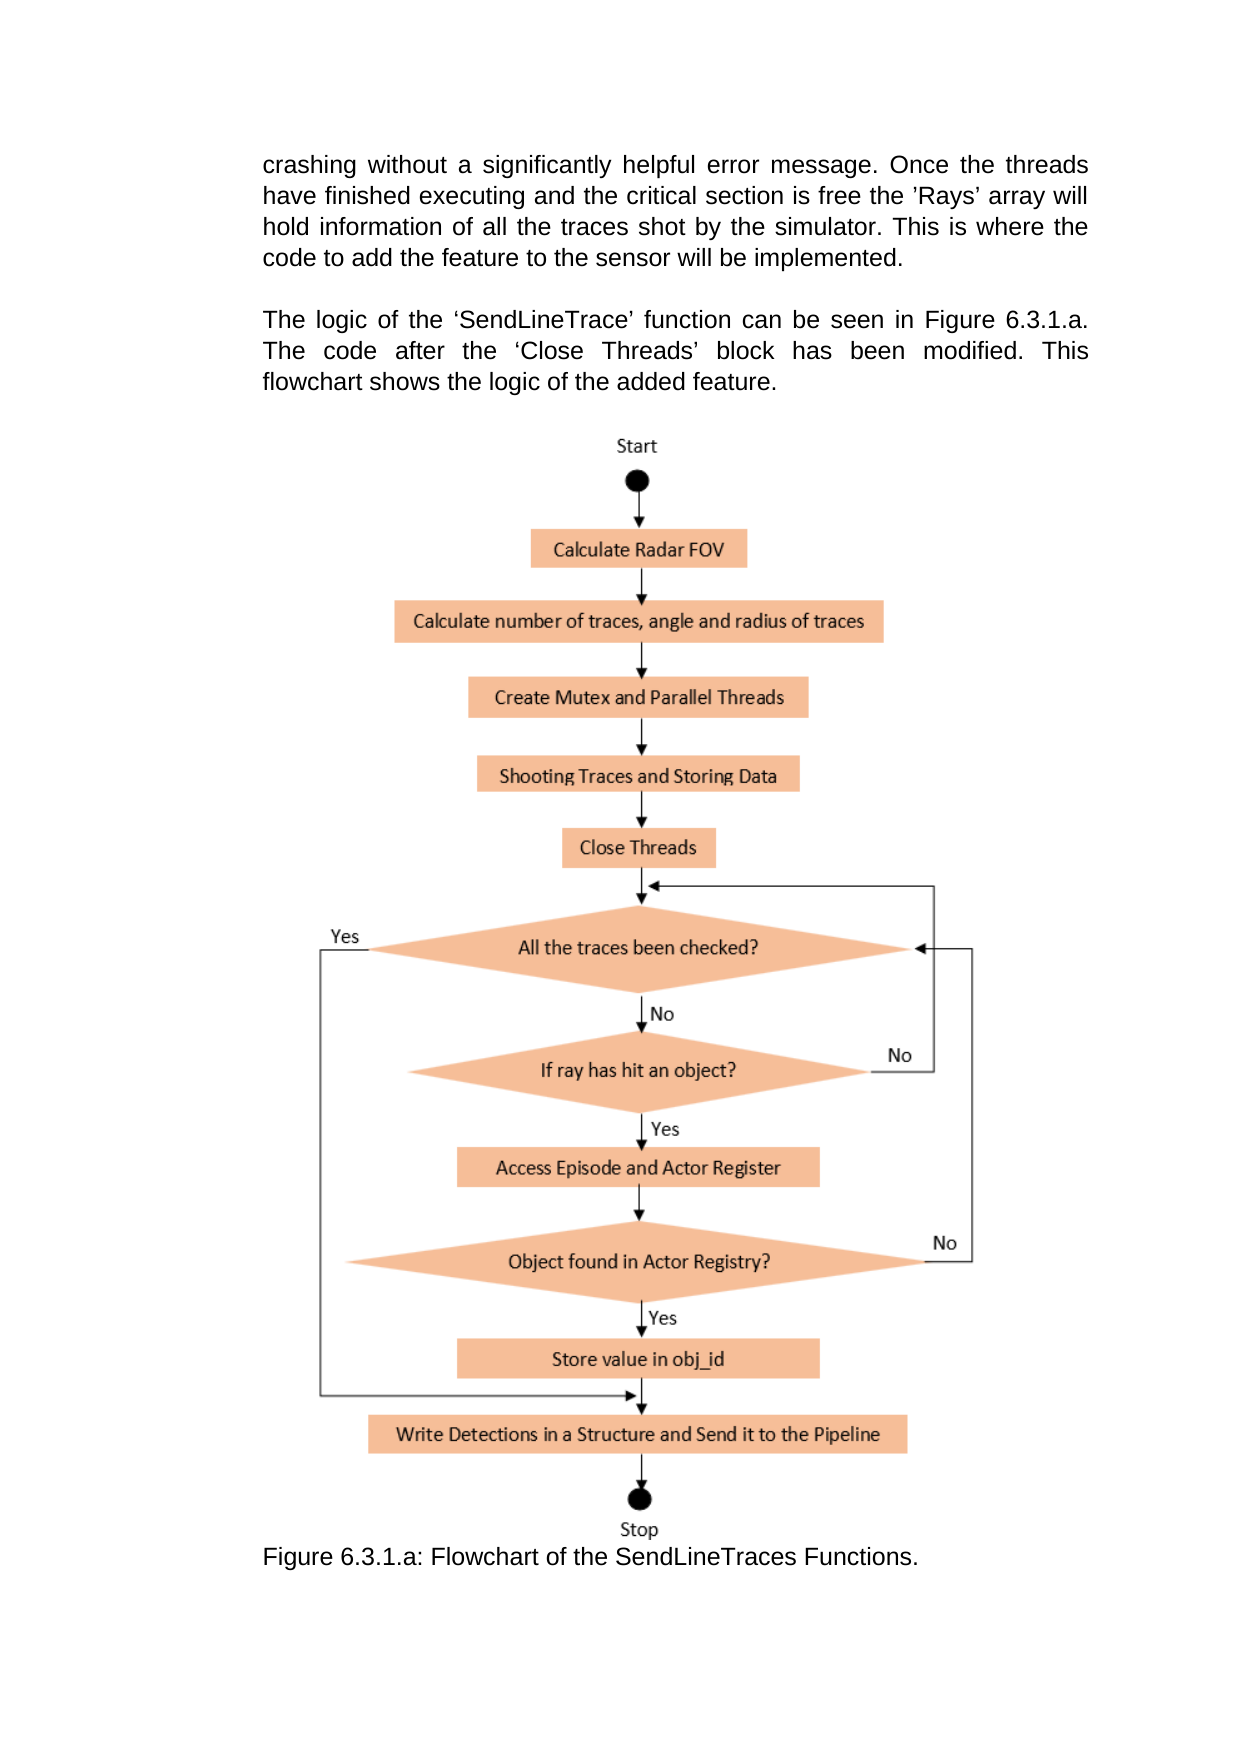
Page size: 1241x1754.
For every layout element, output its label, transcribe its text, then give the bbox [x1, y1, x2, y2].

list Figure 6.3.1.a: Flowchart of the SendLineTraces Functions. [262, 1542, 1090, 1571]
picture [262, 429, 1039, 1540]
list The logic of the ‘SendLineTrace’ function can be seen in Figure 6.3.1.a. The code after the ‘Close Threads’ block has been modified. This flowchart shows the logic of the added feature. [262, 305, 1090, 396]
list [262, 150, 1090, 272]
